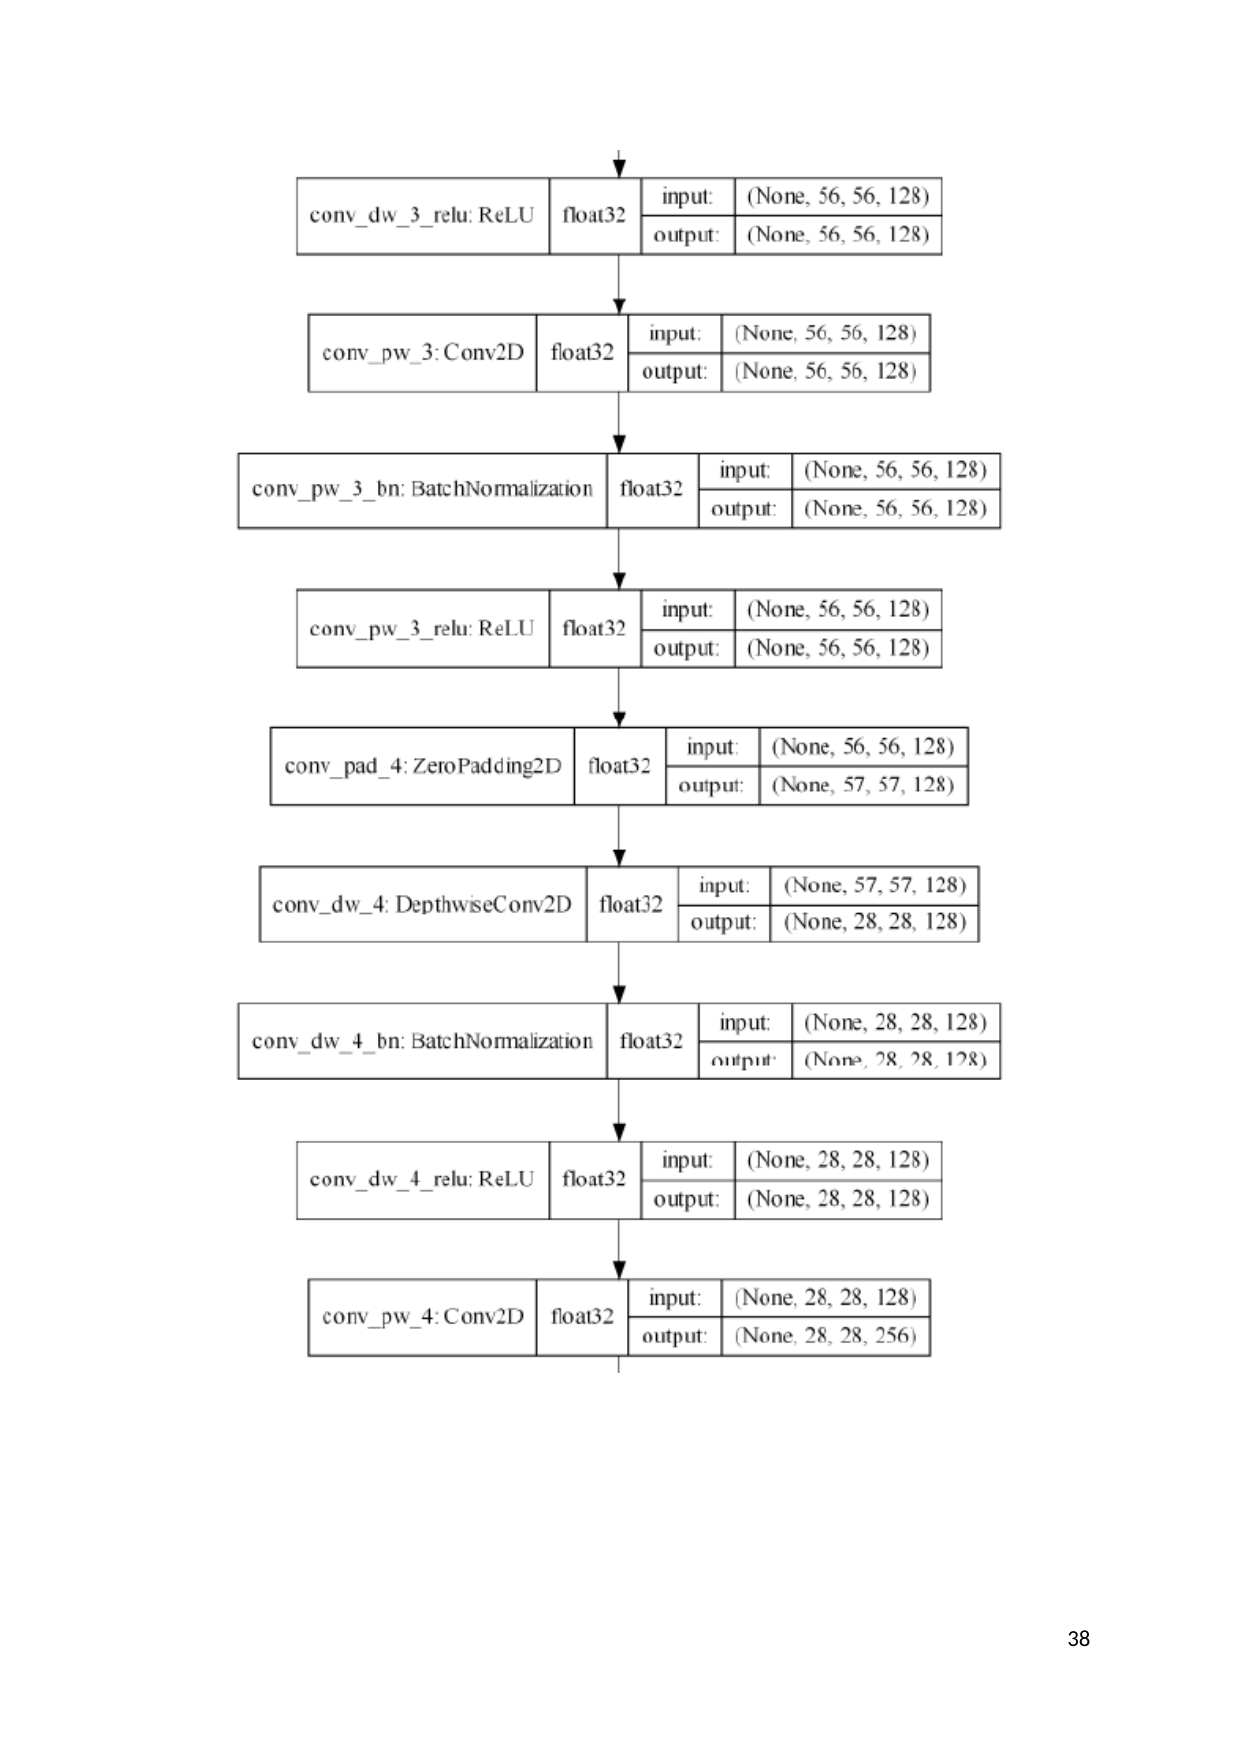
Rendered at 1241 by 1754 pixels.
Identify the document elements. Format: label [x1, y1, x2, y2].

picture [150, 150, 1091, 1373]
